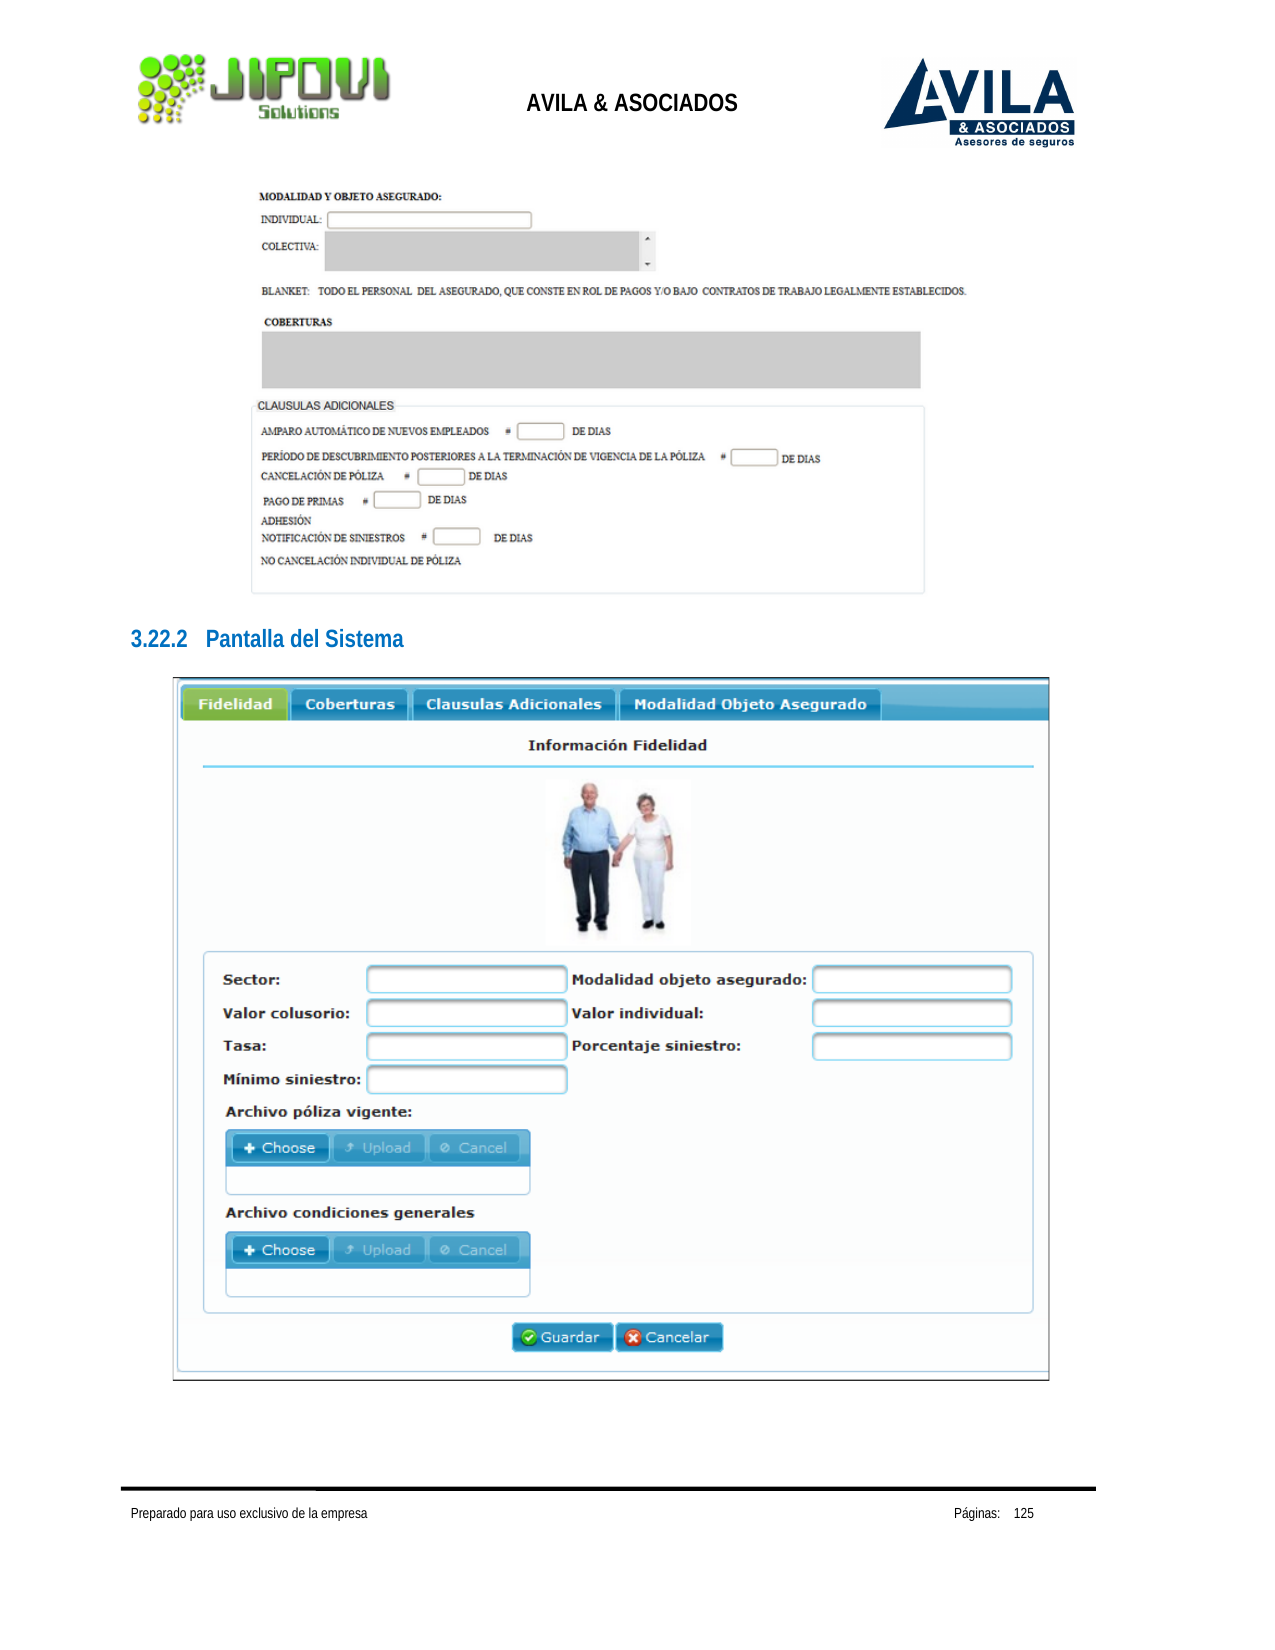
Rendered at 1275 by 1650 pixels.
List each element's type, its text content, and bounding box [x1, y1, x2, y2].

picture [881, 57, 1077, 148]
picture [251, 184, 972, 599]
subtitle Pantalla del Sistema [131, 624, 1092, 653]
picture [131, 47, 394, 128]
picture [172, 677, 1050, 1381]
